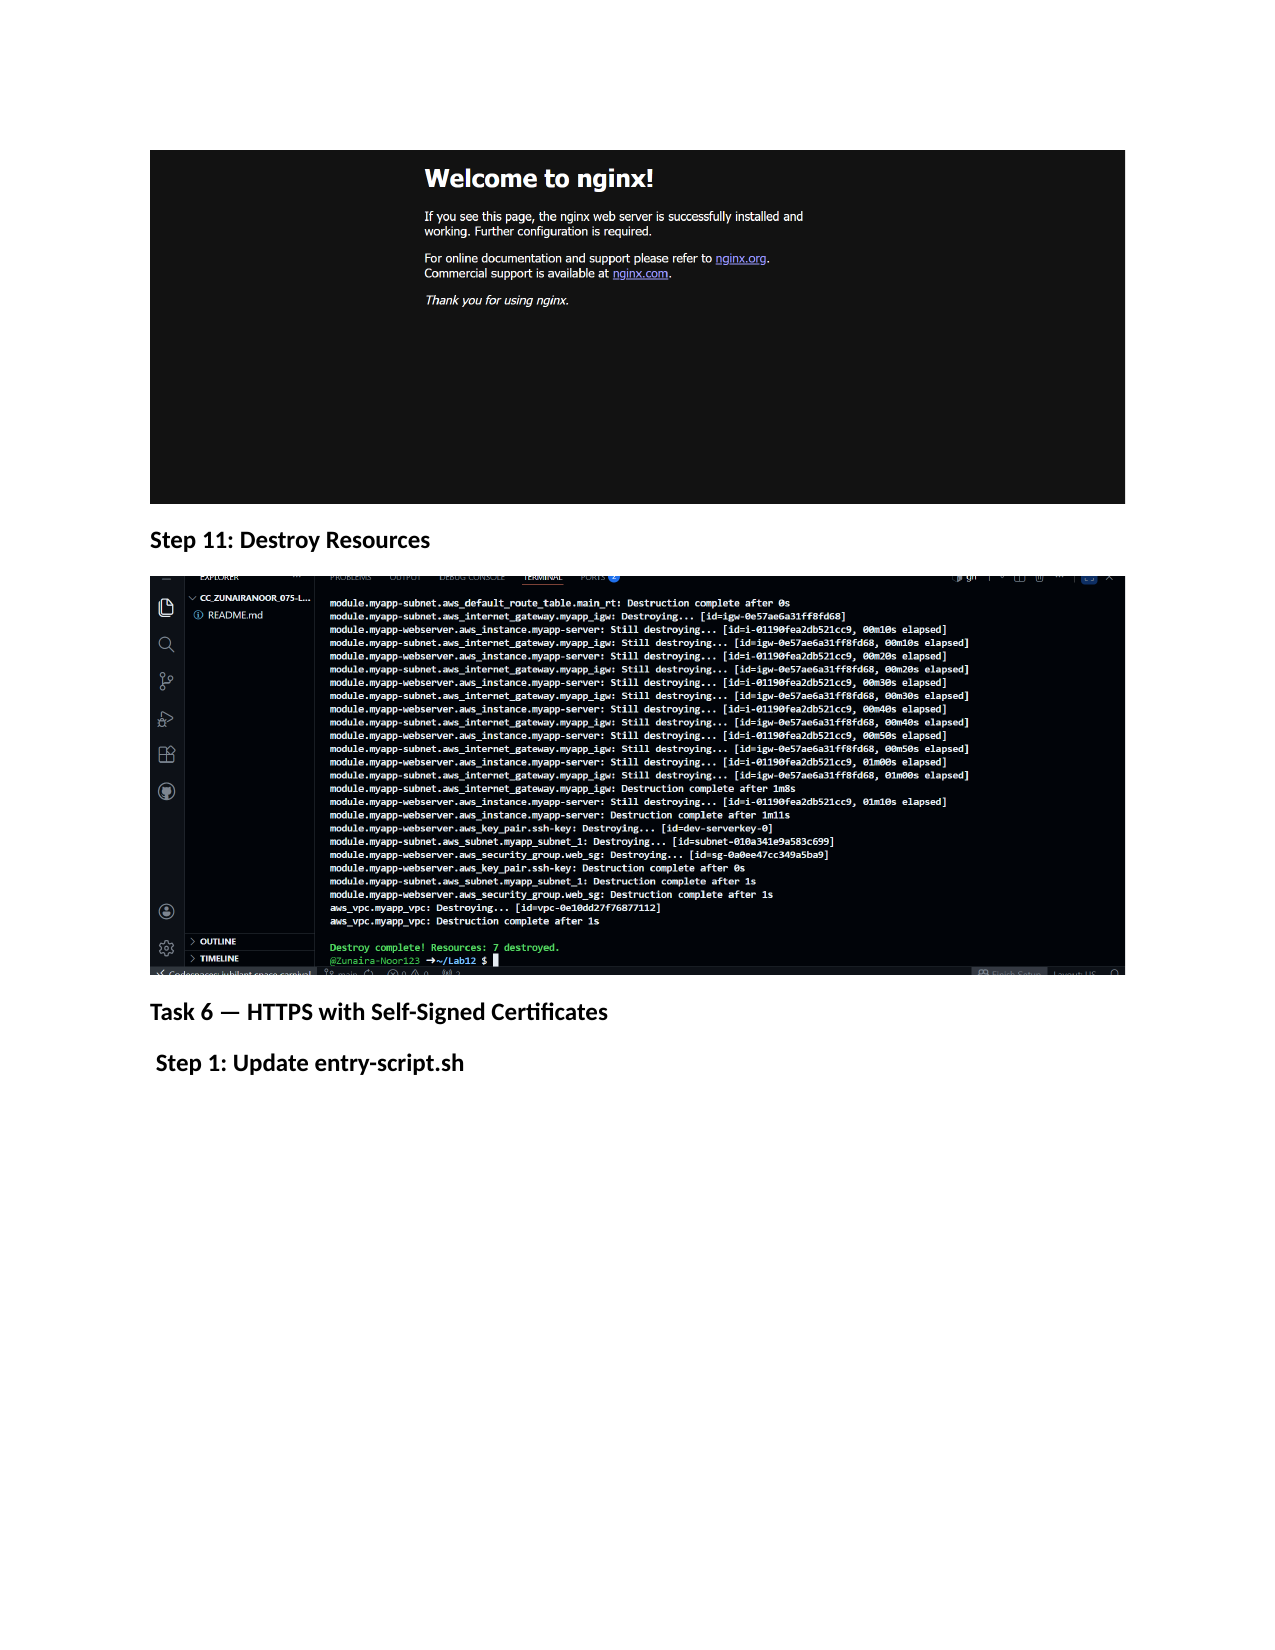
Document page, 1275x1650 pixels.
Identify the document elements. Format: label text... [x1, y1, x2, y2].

text Step 11: Destroy Resources [150, 524, 1125, 555]
picture [150, 576, 1125, 975]
picture [150, 150, 1125, 504]
text Step 1: Update entry-script.sh [150, 1048, 1125, 1078]
text Task 6 — HTTPS with Self-Signed Certificates [150, 996, 1125, 1026]
